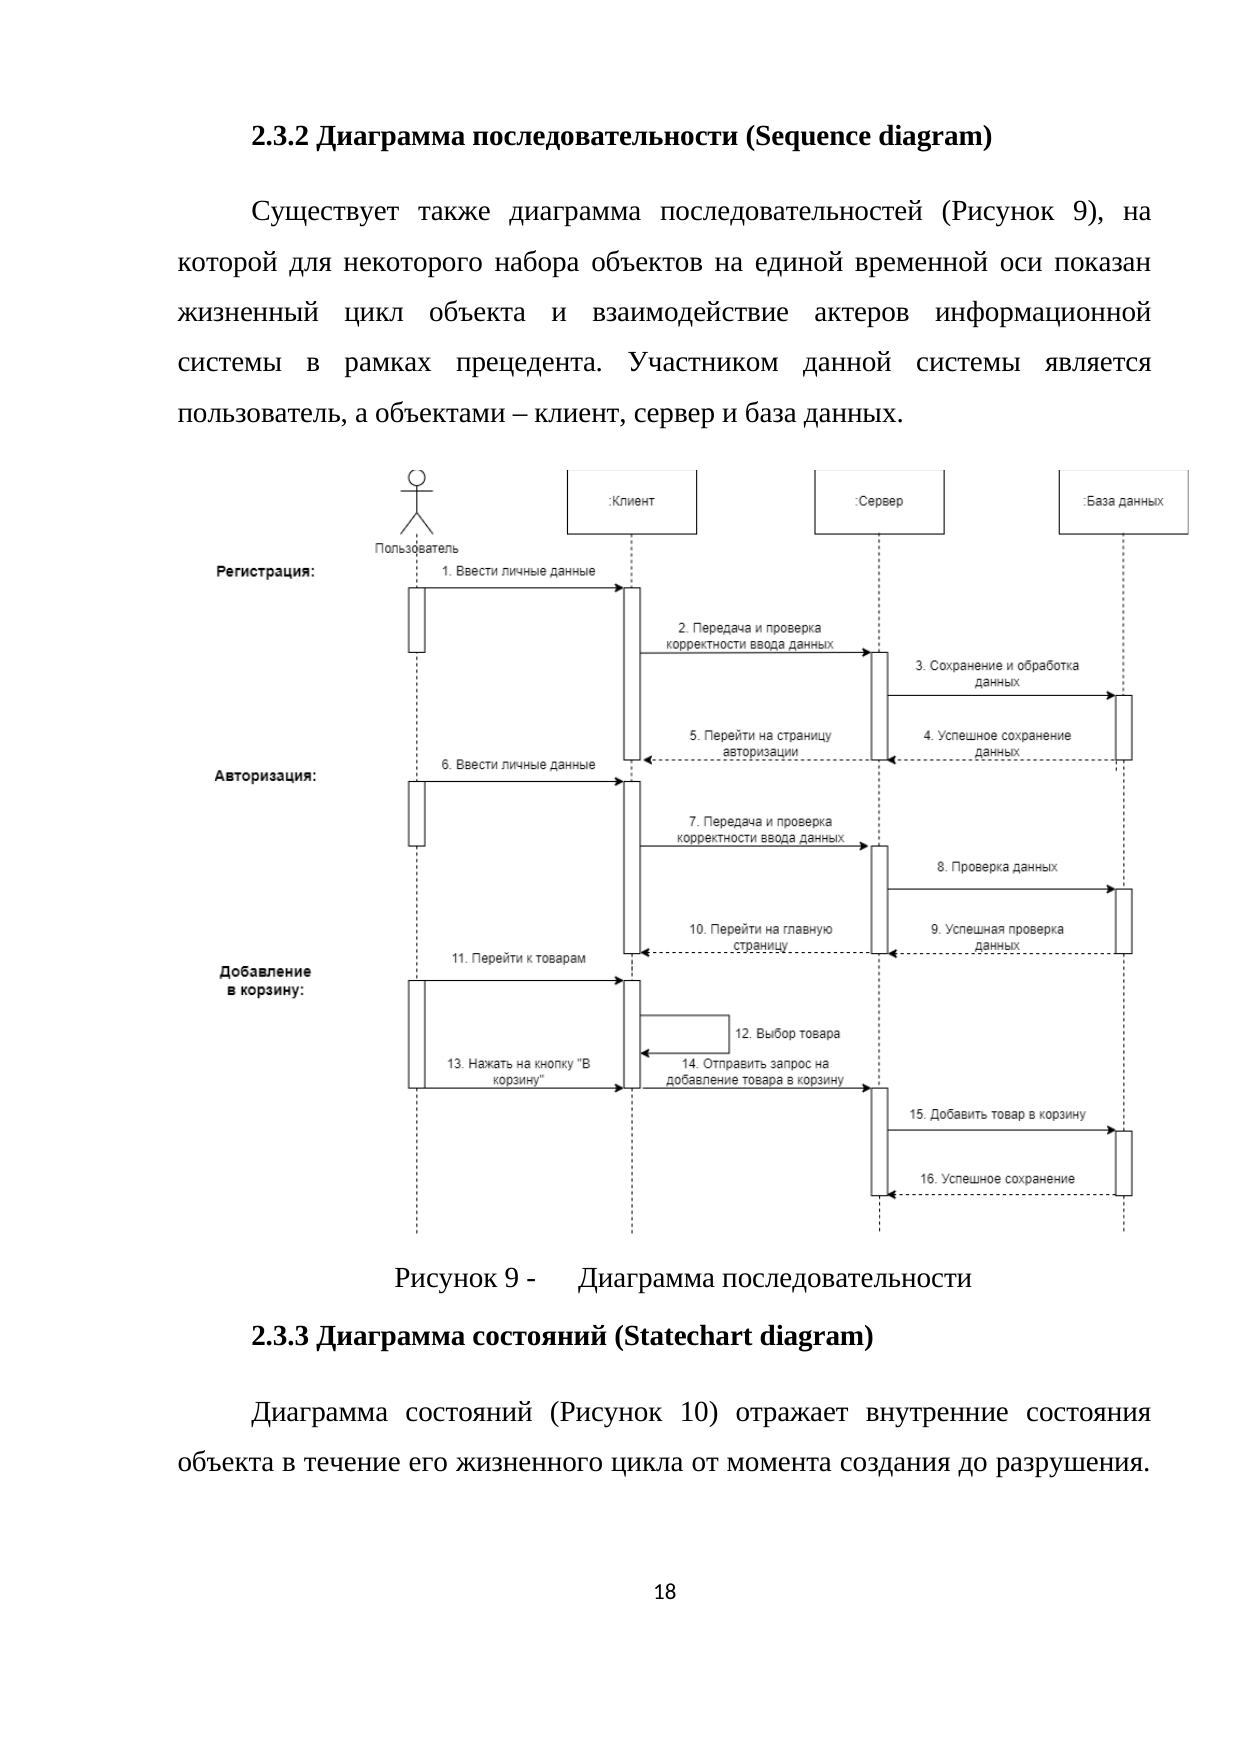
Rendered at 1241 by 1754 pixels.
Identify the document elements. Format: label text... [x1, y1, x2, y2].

text Диаграмма состояний (Statechart diagram) [177, 1318, 1152, 1352]
text Диаграмма последовательности (Sequence diagram) [177, 118, 1152, 152]
text Диаграмма последовательности [215, 1260, 1152, 1293]
text Существует также диаграмма последовательностей (Рисунок 9), на которой для некоторого набора объектов на единой временной оси показан жизненный цикл объекта и взаимодействие актеров информационной системы в рамках прецедента. Участником данной системы является пользователь, а объектами – клиент, сервер и база данных. [177, 193, 1152, 428]
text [177, 1394, 1152, 1478]
picture [214, 470, 1189, 1235]
